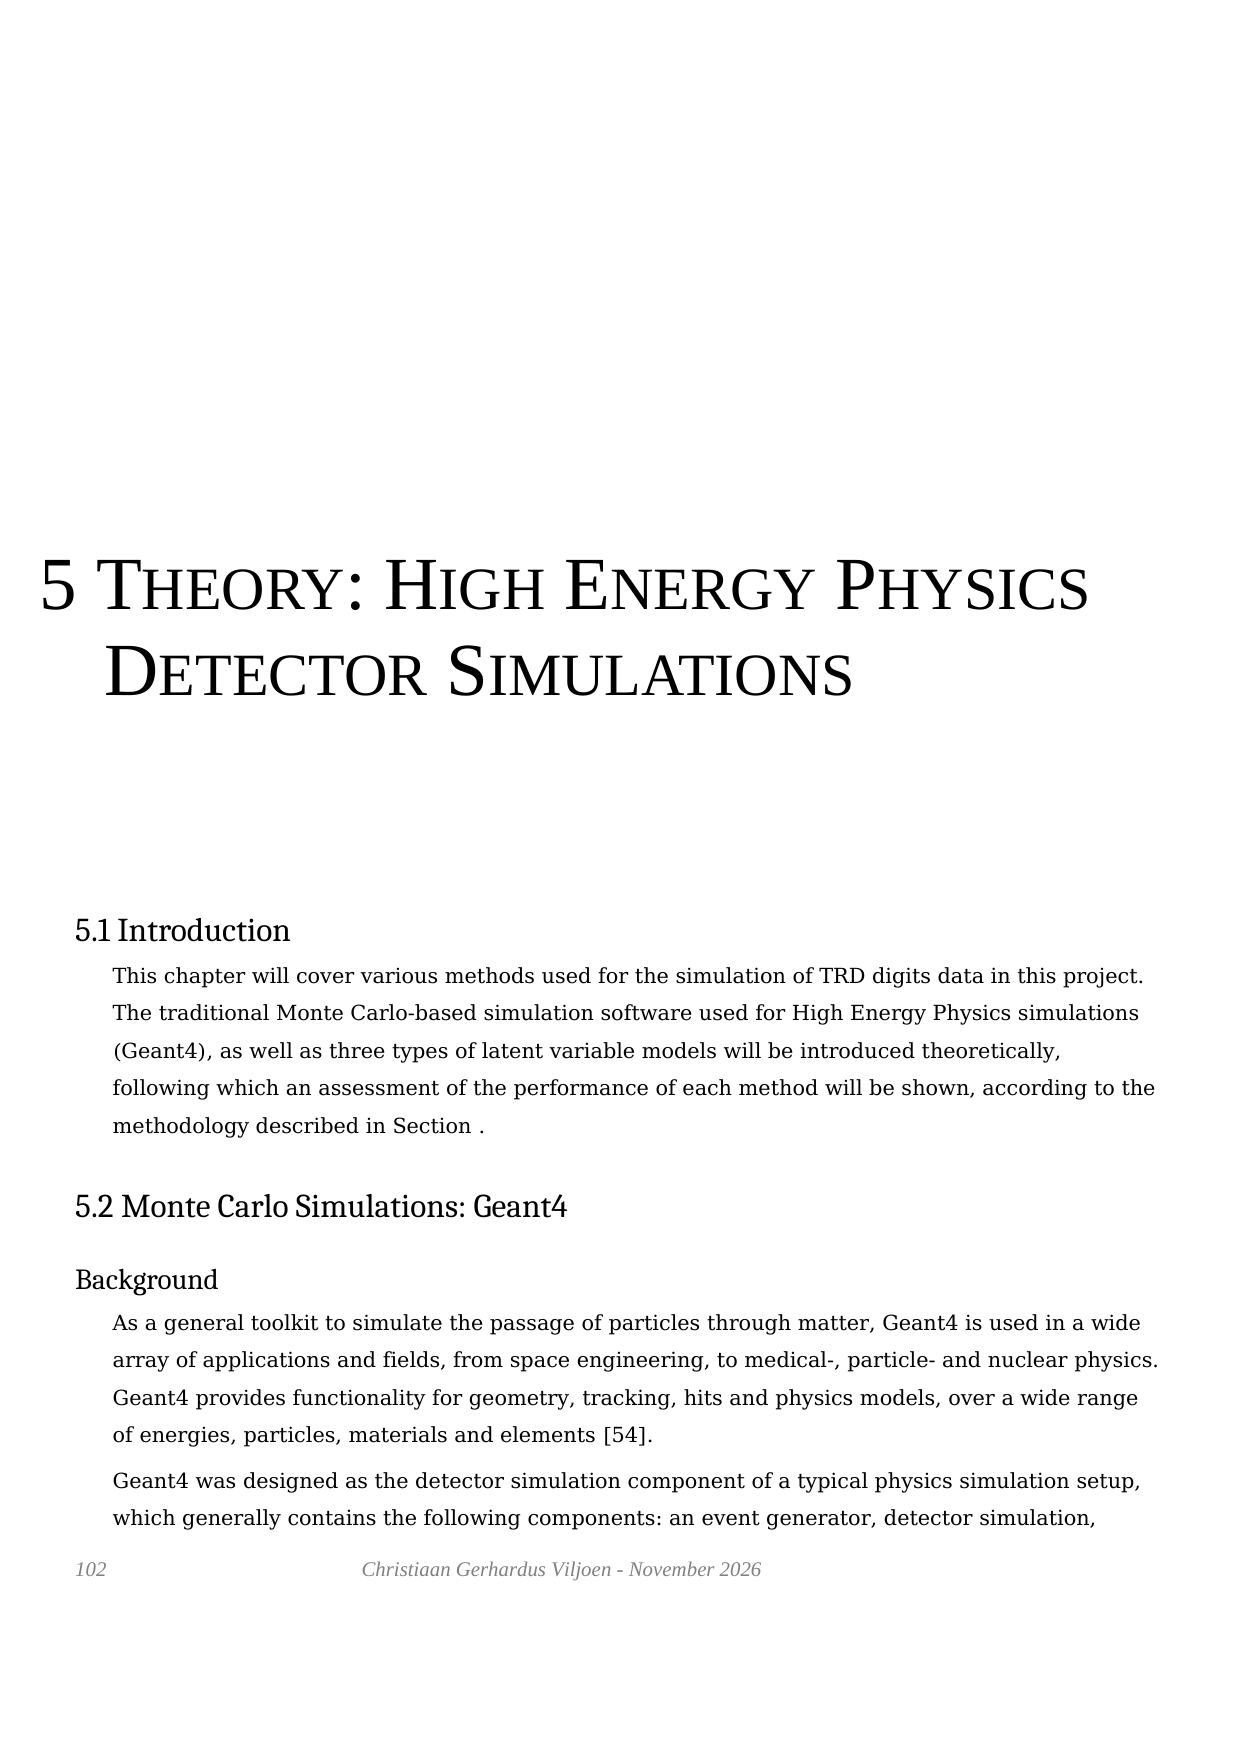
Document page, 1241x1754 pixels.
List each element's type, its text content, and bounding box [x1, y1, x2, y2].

text As a general toolkit to simulate the passage of particles through matter, Geant4 is used in a wide array of applications and fields, from space engineering, to medical-, particle- and nuclear physics. Geant4 provides functionality for geometry, tracking, hits and physics models, over a wide range of energies, particles, materials and elements . [112, 1309, 1165, 1447]
subtitle Background [75, 1263, 1165, 1297]
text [112, 1468, 1165, 1530]
subtitle Theory: High Energy Physics Detector Simulations [39, 539, 1165, 712]
subtitle Introduction [75, 912, 1165, 950]
text This chapter will cover various methods used for the simulation of TRD digits data in this project. The traditional Monte Carlo-based simulation software used for High Energy Physics simulations (Geant4), as well as three types of latent variable models will be introduced theoretically, following which an assessment of the performance of each method will be shown, according to the methodology described in Section 6.1.1. [112, 962, 1165, 1137]
subtitle Monte Carlo Simulations: Geant4 [75, 1187, 1165, 1226]
